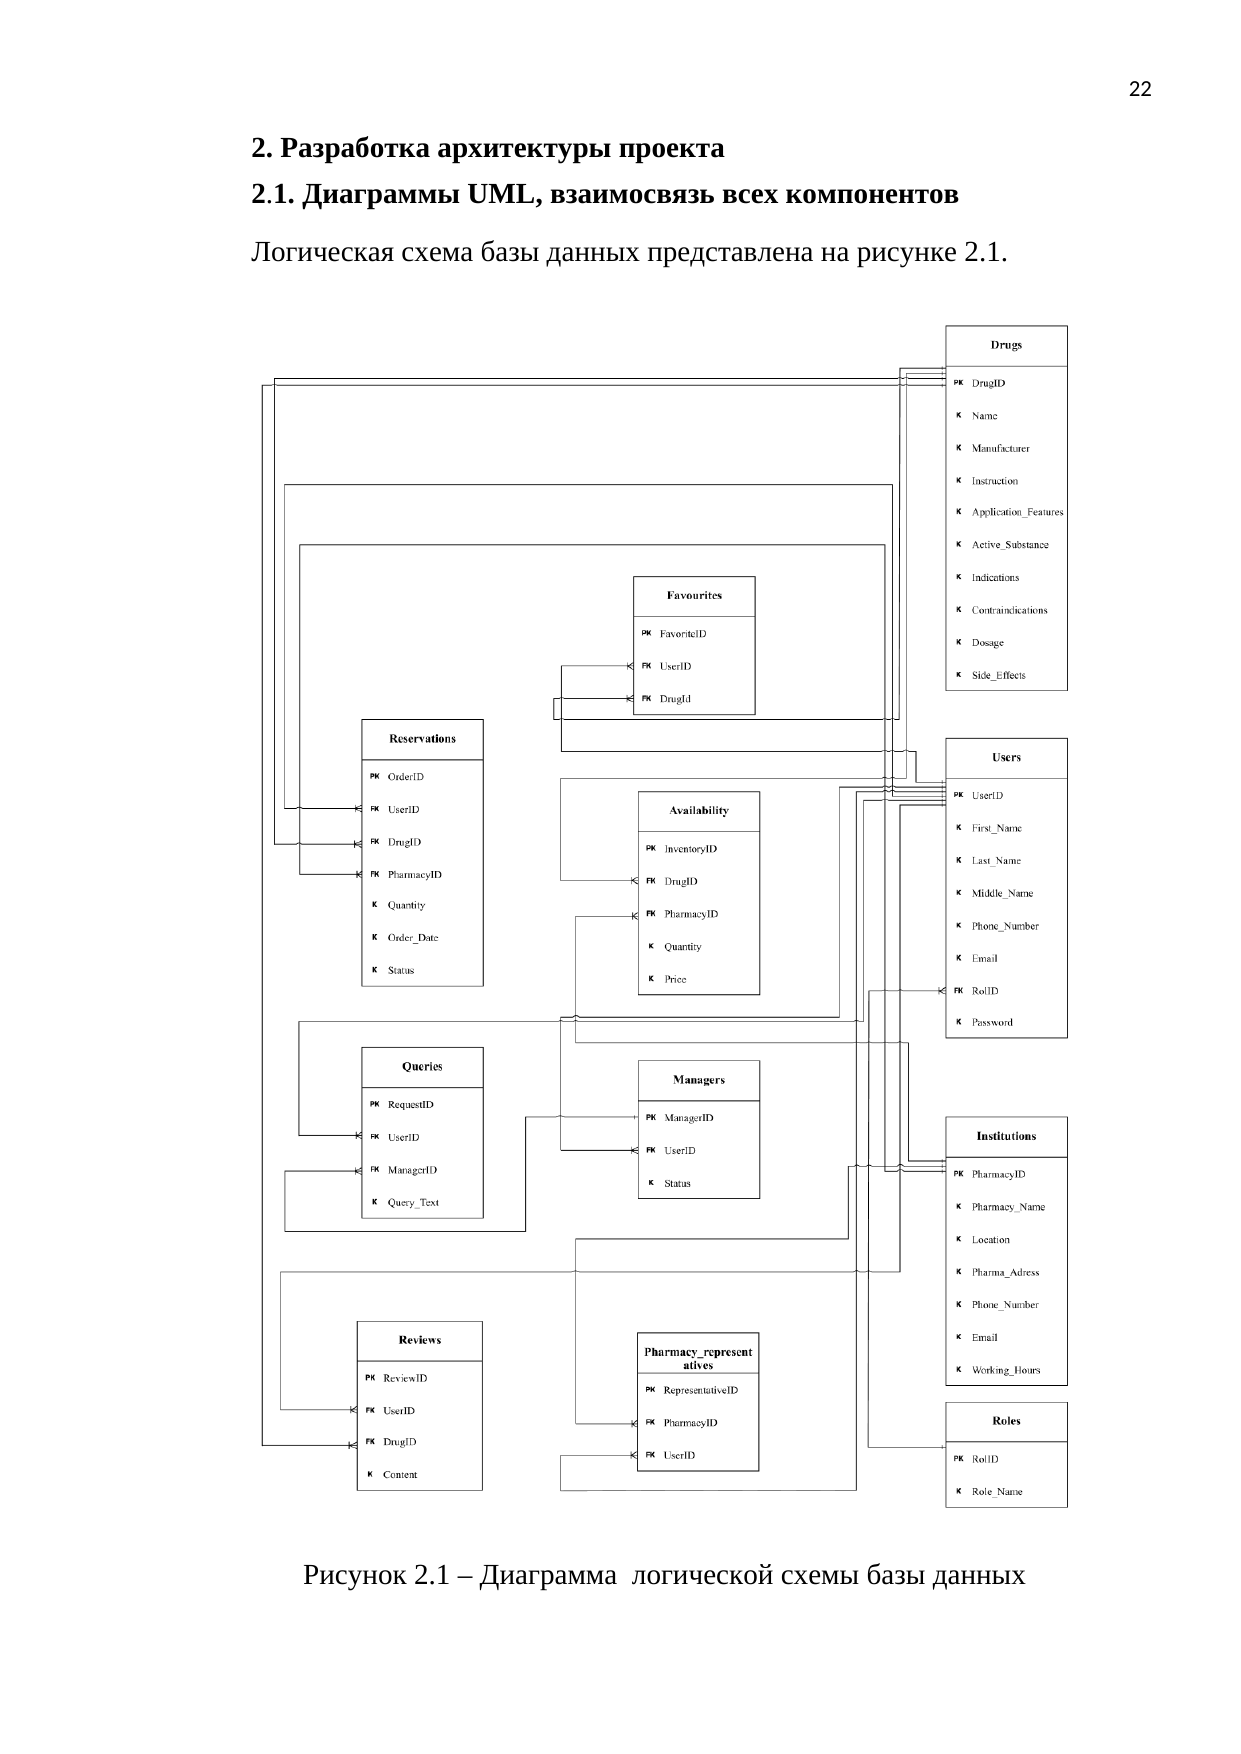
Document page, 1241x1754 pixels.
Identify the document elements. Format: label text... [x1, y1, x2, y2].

text Логическая схема базы данных представлена на рисунке 2.1. [177, 234, 1152, 268]
subtitle 2.1. Диаграммы UML, взаимосвязь всех компонентов [177, 176, 1152, 209]
subtitle 2. Разработка архитектуры проекта [177, 130, 1152, 163]
picture [245, 297, 1084, 1529]
text Рисунок 2.1 – Диаграмма логической схемы базы данных [177, 1557, 1152, 1591]
